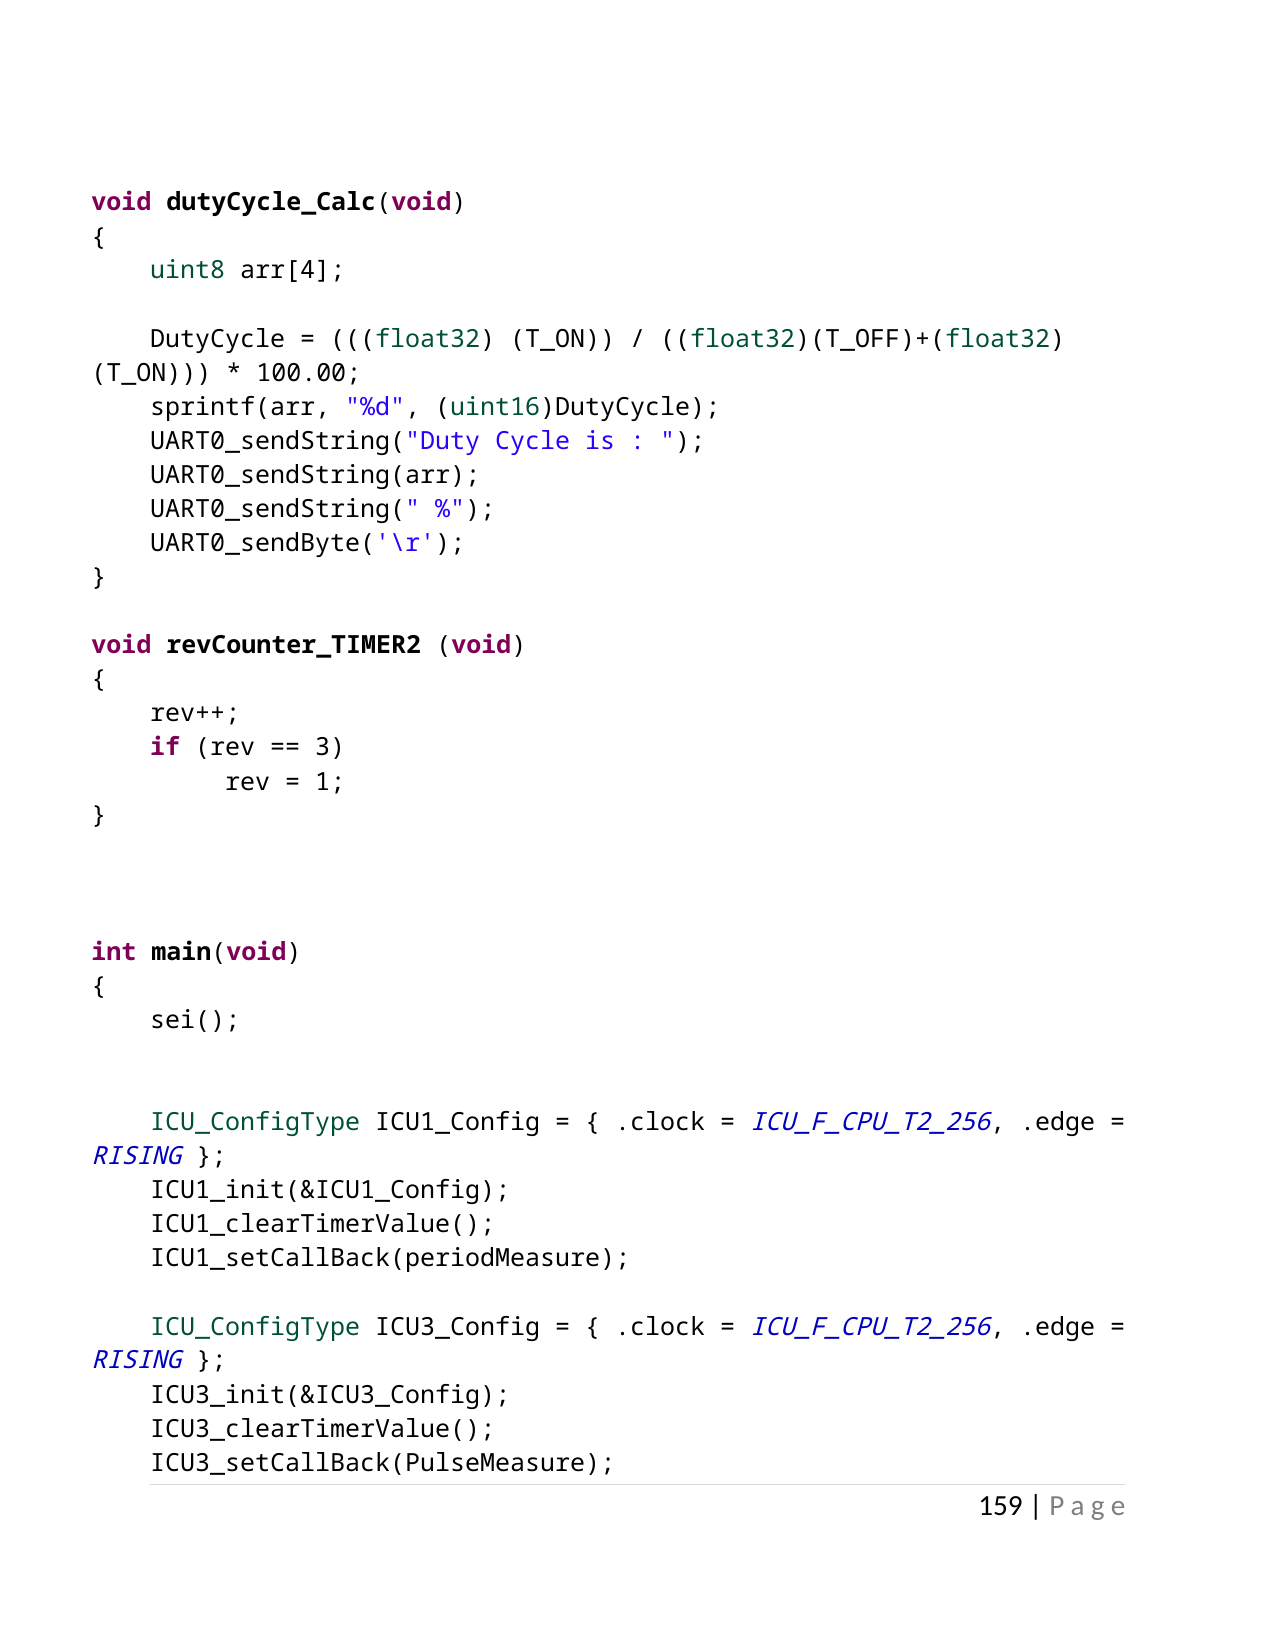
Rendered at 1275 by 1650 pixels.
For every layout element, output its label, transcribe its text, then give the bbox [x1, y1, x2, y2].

text ICU_ConfigType ICU1_Config = { .clock = ICU_F_CPU_T2_256, .edge = RISING }; [91, 1104, 1184, 1172]
text } [91, 797, 1184, 831]
text rev++; [91, 695, 1184, 729]
text UART0_sendString(" %"); [91, 491, 1184, 525]
text int main(void) [91, 933, 1184, 967]
text ICU1_setCallBack(periodMeasure); [91, 1240, 1184, 1274]
text ICU1_clearTimerValue(); [91, 1206, 1184, 1240]
text sei(); [91, 1002, 1184, 1036]
text UART0_sendString(arr); [91, 457, 1184, 491]
text uint8 arr[4]; [91, 252, 1184, 286]
text DutyCycle = (((float32) (T_ON)) / ((float32)(T_OFF)+(float32)(T_ON))) * 100.00; [91, 320, 1184, 388]
text } [91, 559, 1184, 593]
text ICU3_setCallBack(PulseMeasure); [91, 1444, 1184, 1478]
text if (rev == 3) [91, 729, 1184, 763]
text UART0_sendString("Duty Cycle is : "); [91, 422, 1184, 457]
text ICU_ConfigType ICU3_Config = { .clock = ICU_F_CPU_T2_256, .edge = RISING }; [91, 1308, 1184, 1376]
text void dutyCycle_Calc(void) [91, 184, 1184, 218]
text { [91, 661, 1184, 695]
text ICU3_init(&ICU3_Config); [91, 1376, 1184, 1410]
text ICU3_clearTimerValue(); [91, 1410, 1184, 1444]
text rev = 1; [91, 763, 1184, 797]
text sprintf(arr, "%d", (uint16)DutyCycle); [91, 388, 1184, 422]
text { [91, 218, 1184, 252]
text void revCounter_TIMER2 (void) [91, 627, 1184, 661]
text UART0_sendByte('\r'); [91, 525, 1184, 559]
text { [91, 967, 1184, 1002]
text ICU1_init(&ICU1_Config); [91, 1172, 1184, 1206]
